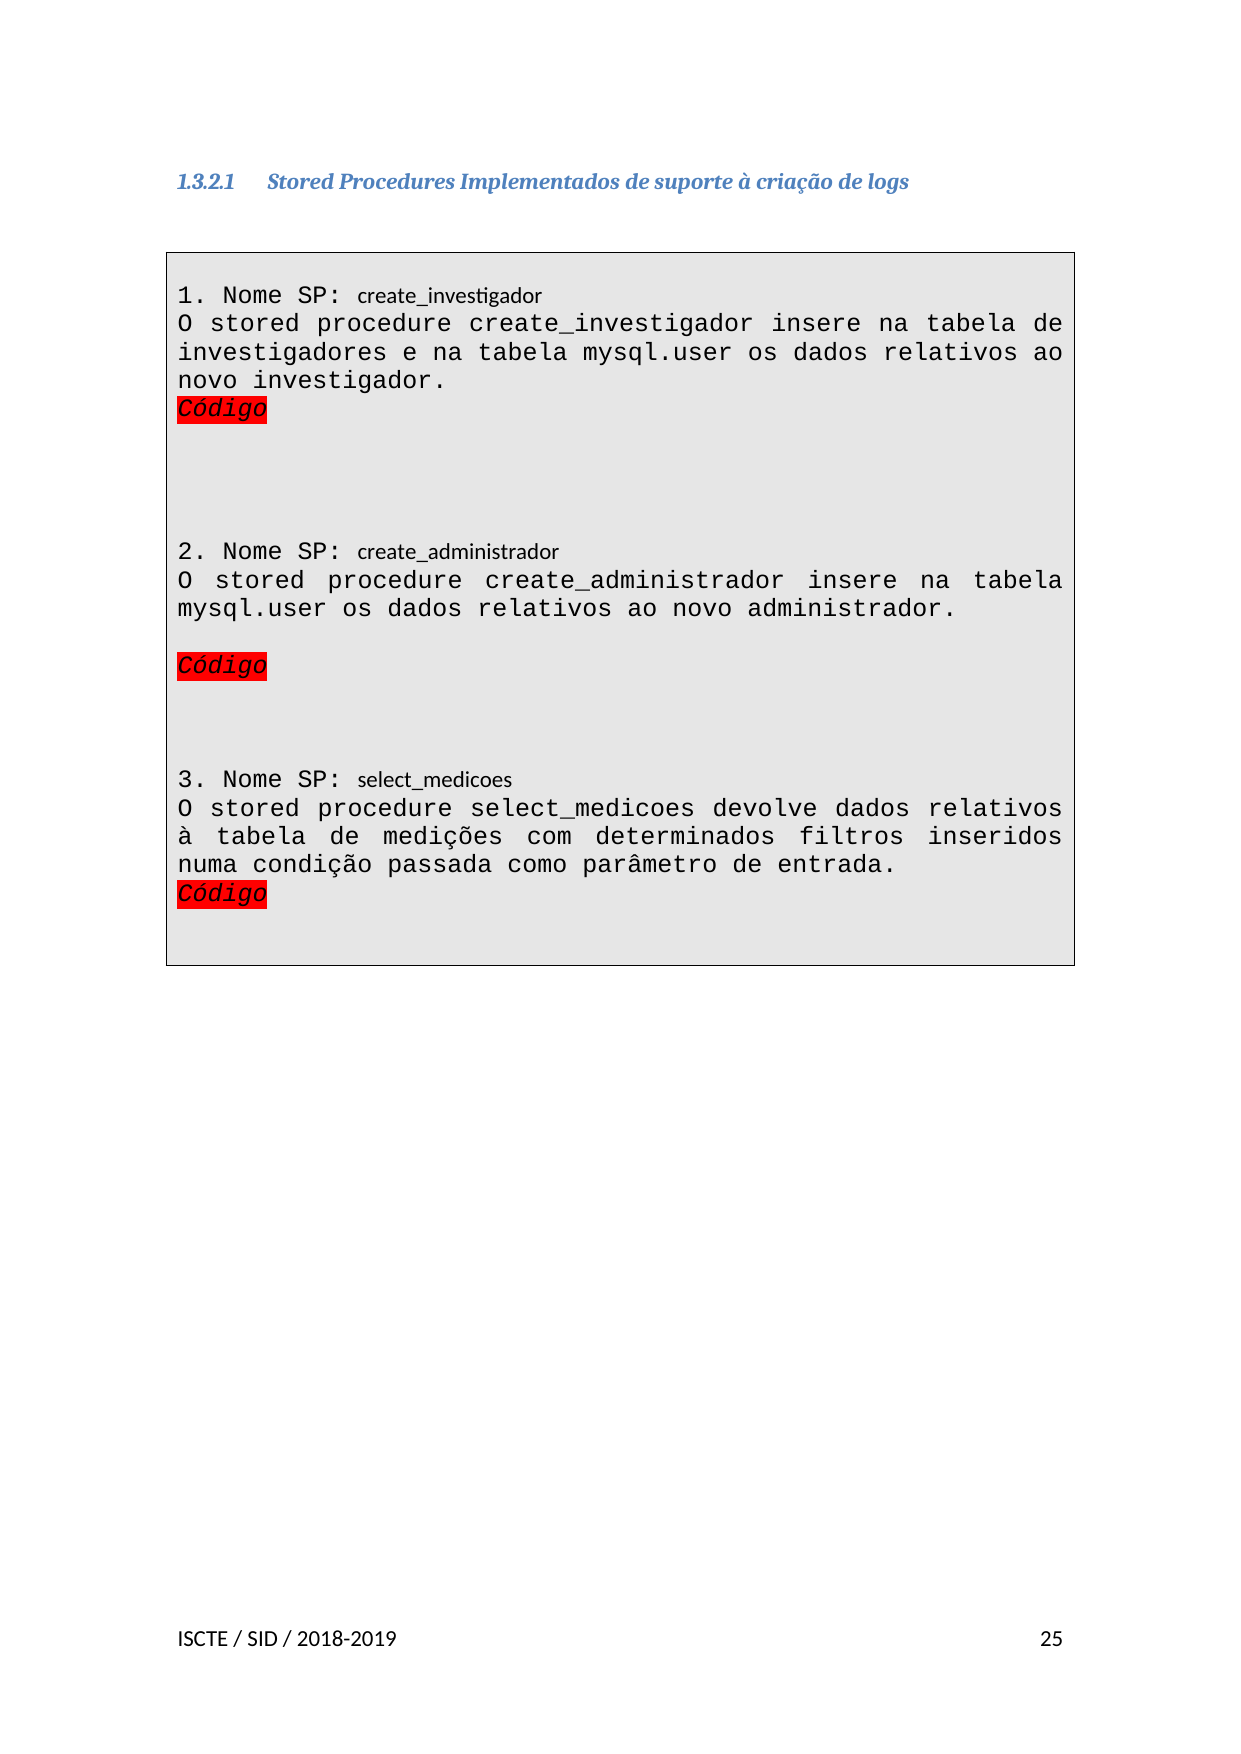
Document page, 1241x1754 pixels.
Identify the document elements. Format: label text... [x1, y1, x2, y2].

table_header 1. Nome SP: create_investigador O stored procedure create_investigador insere na tabela de investigadores e na tabela mysql.user os dados relativos ao novo investigador. Código 2. Nome SP: create_administrador O stored procedure create_administrador insere na tabela mysql.user os dados relativos ao novo administrador. Código 3. Nome SP: select_medicoes O stored procedure select_medicoes devolve dados relativos à tabela de medições com determinados filtros inseridos numa condição passada como parâmetro de entrada. Código [167, 253, 1074, 965]
subtitle Stored Procedures Implementados de suporte à criação de logs [177, 168, 1063, 195]
